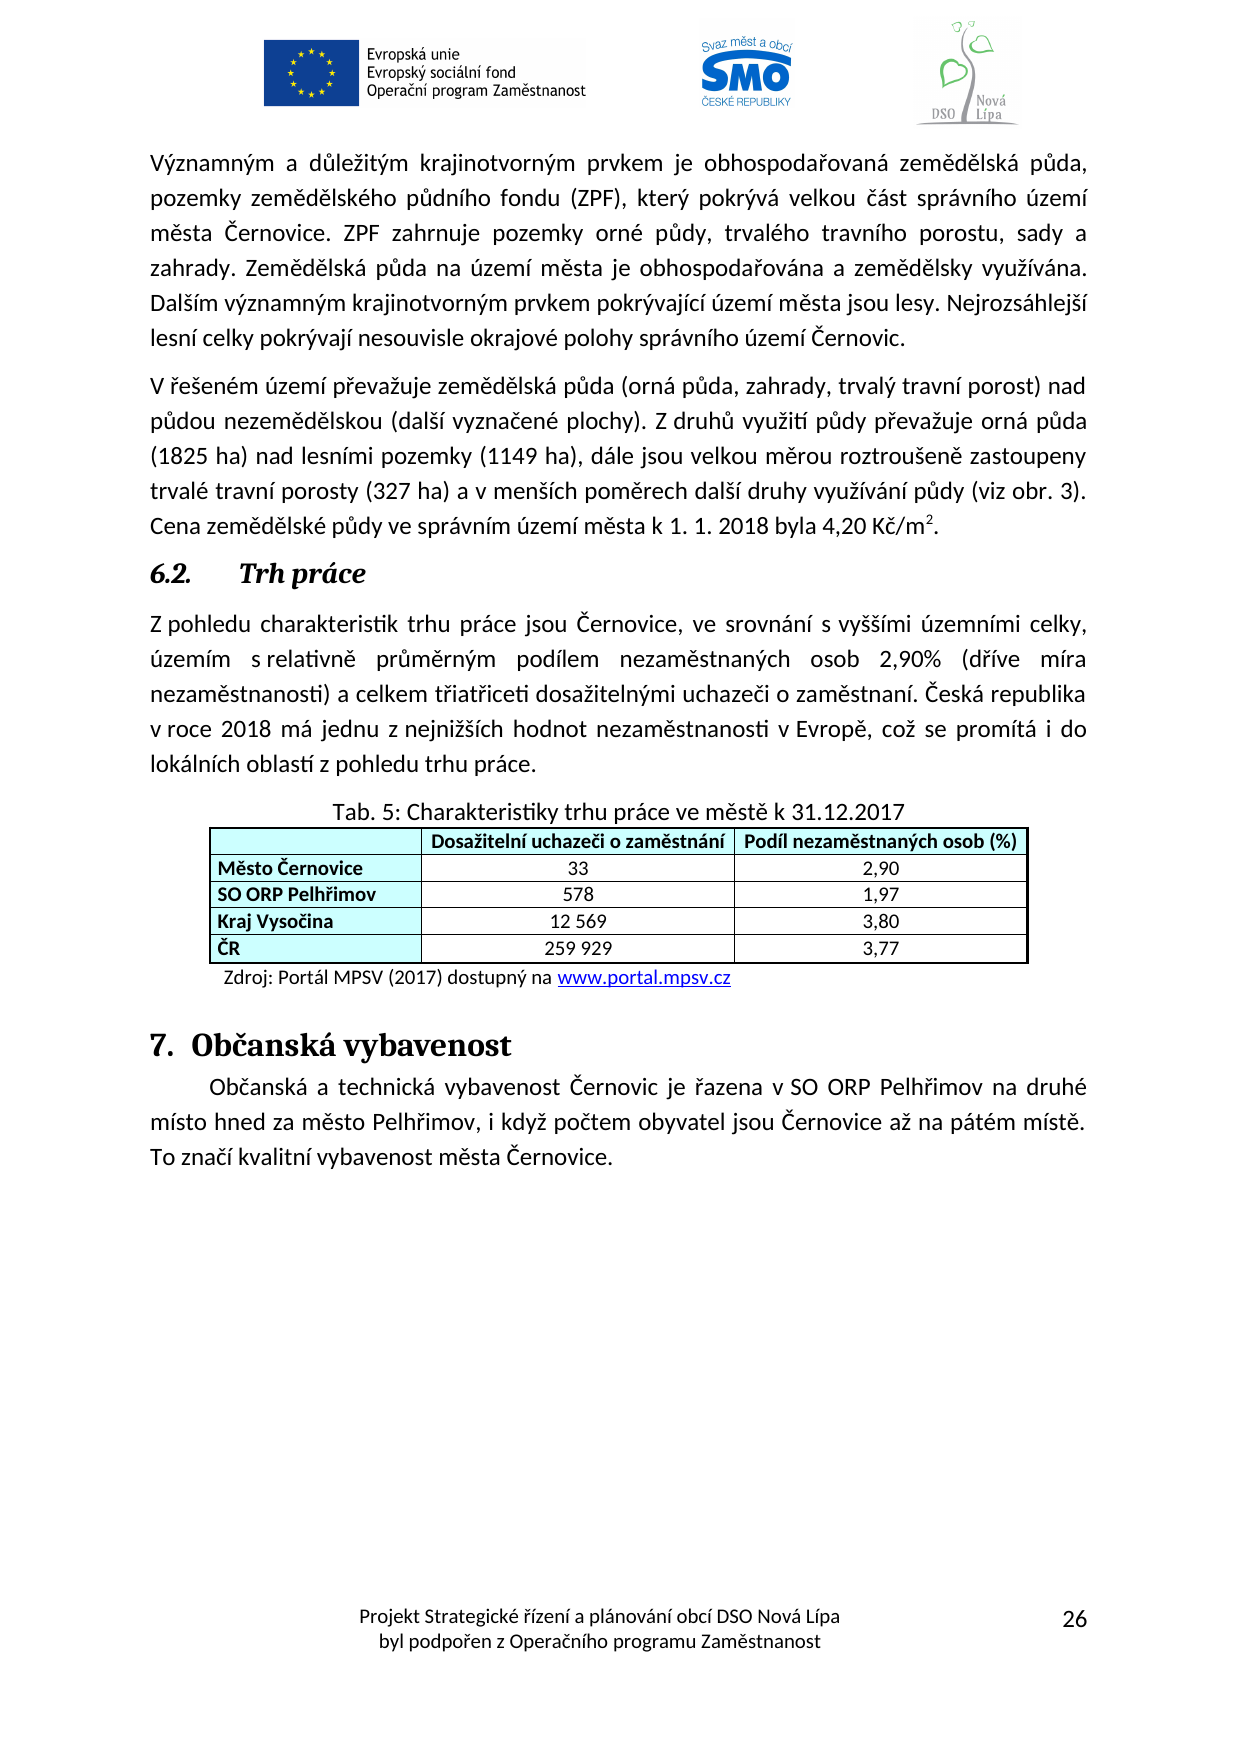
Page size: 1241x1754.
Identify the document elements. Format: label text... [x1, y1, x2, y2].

table_cell 3,80 [735, 908, 1026, 934]
text Zdroj: Portál MPSV (2017) dostupný na www.portal.mpsv.cz [150, 964, 1087, 989]
picture [699, 18, 795, 108]
table_cell Kraj Vysočina [211, 908, 421, 934]
table_cell 2,90 [735, 855, 1026, 881]
table_cell 3,77 [735, 935, 1026, 962]
text Tab. 5: Charakteristiky trhu práce ve městě k 31.12.2017 [150, 796, 1087, 827]
table_cell Město Černovice [211, 855, 421, 881]
table_cell 1,97 [735, 882, 1026, 907]
text Z pohledu charakteristik trhu práce jsou Černovice, ve srovnání s vyššími územními celky, územím s relativně průměrným podílem nezaměstnaných osob 2,90% (dříve míra nezaměstnanosti) a celkem třiatřiceti dosažitelnými uchazeči o zaměstnaní. Česká republika v roce 2018 má jednu z nejnižších hodnot nezaměstnanosti v Evropě, což se promítá i do lokálních oblastí z pohledu trhu práce. [150, 608, 1087, 779]
picture [912, 16, 1023, 129]
table_cell 33 [422, 855, 734, 881]
picture [262, 38, 586, 108]
table_header [211, 829, 421, 854]
table_cell SO ORP Pelhřimov [211, 882, 421, 907]
text Občanská a technická vybavenost Černovic je řazena v SO ORP Pelhřimov na druhé místo hned za město Pelhřimov, i když počtem obyvatel jsou Černovice až na pátém místě. To značí kvalitní vybavenost města Černovice. [150, 1071, 1087, 1172]
subtitle Trh práce [150, 557, 1087, 591]
table_cell 259 929 [422, 935, 734, 962]
text Významným a důležitým krajinotvorným prvkem je obhospodařovaná zemědělská půda, pozemky zemědělského půdního fondu (ZPF), který pokrývá velkou část správního území města Černovice. ZPF zahrnuje pozemky orné půdy, trvalého travního porostu, sady a zahrady. Zemědělská půda na území města je obhospodařována a zemědělsky využívána. Dalším významným krajinotvorným prvkem pokrývající území města jsou lesy. Nejrozsáhlejší lesní celky pokrývají nesouvisle okrajové polohy správního území Černovic. [150, 147, 1087, 353]
subtitle Občanská vybavenost [150, 1027, 1087, 1065]
table_cell ČR [211, 935, 421, 962]
table_cell 12 569 [422, 908, 734, 934]
table_header Podíl nezaměstnaných osob (%) [735, 829, 1026, 854]
table_header Dosažitelní uchazeči o zaměstnání [422, 829, 734, 854]
table_cell 578 [422, 882, 734, 907]
text V řešeném území převažuje zemědělská půda (orná půda, zahrady, trvalý travní porost) nad půdou nezemědělskou (další vyznačené plochy). Z druhů využití půdy převažuje orná půda (1825 ha) nad lesními pozemky (1149 ha), dále jsou velkou měrou roztroušeně zastoupeny trvalé travní porosty (327 ha) a v menších poměrech další druhy využívání půdy (viz obr. 3). Cena zemědělské půdy ve správním území města k 1. 1. 2018 byla 4,20 Kč/m2. [150, 370, 1087, 541]
